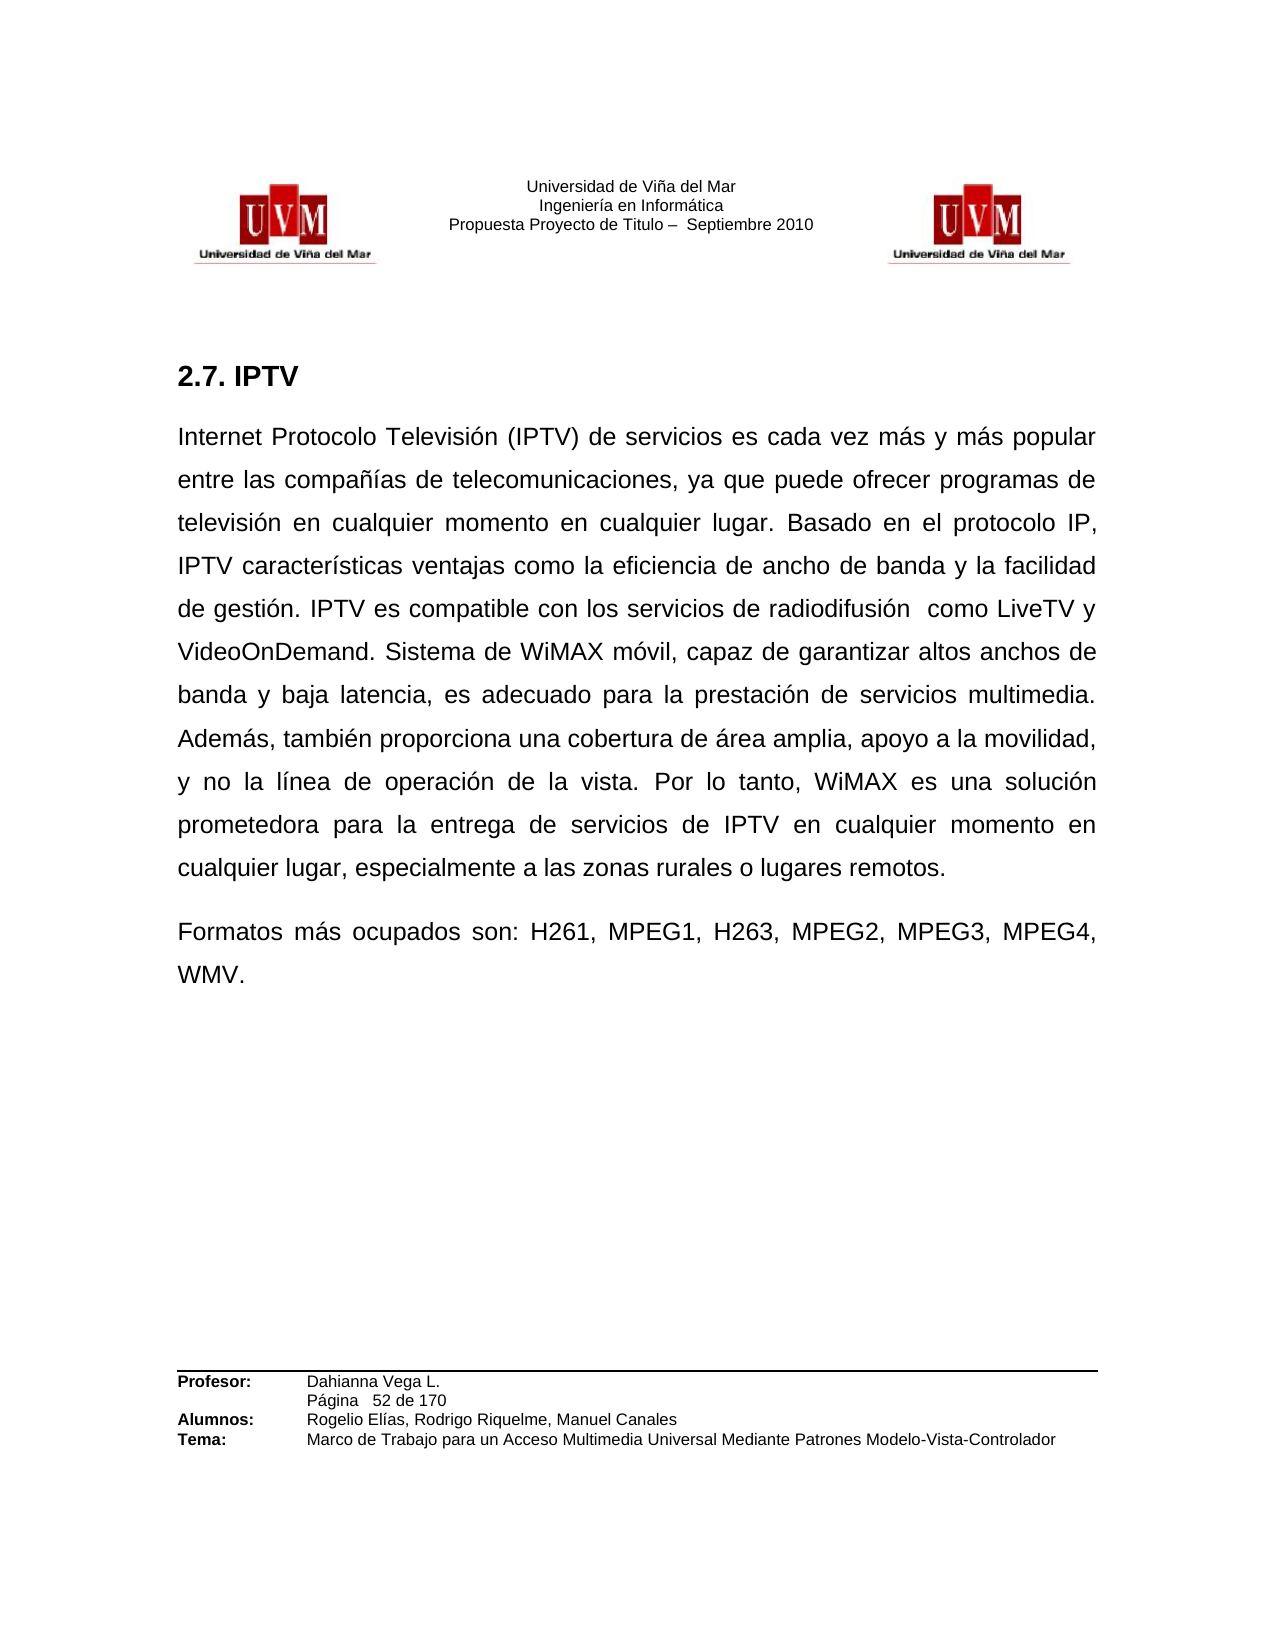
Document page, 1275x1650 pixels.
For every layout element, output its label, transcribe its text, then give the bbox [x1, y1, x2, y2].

picture [871, 176, 1084, 267]
picture [177, 176, 390, 267]
text Formatos más ocupados son: H261, MPEG1, H263, MPEG2, MPEG3, MPEG4, WMV. [177, 917, 1098, 989]
text Internet Protocolo Televisión (IPTV) de servicios es cada vez más y más popular entre las compañías de telecomunicaciones, ya que puede ofrecer programas de televisión en cualquier momento en cualquier lugar. Based on IP protocol, IPTV features advantages like bandwidth efficiency and ease of management.Basado en el protocolo IP, IPTV características ventajas como la eficiencia de ancho de banda y la facilidad de gestión. IPTV supports both broadcast and unicast services like LiveTV and VideoOnDemand.IPTV es compatible con los servicios de radiodifusión como LiveTV y VideoOnDemand. WiMAX wireless system, capable of ensuring high bandwidths and low latencies, is suitable for delivering multimedia services.Sistema de WiMAX móvil, capaz de garantizar altos anchos de banda y baja latencia, es adecuado para la prestación de servicios multimedia. In addition, it also provides wide area coverage, mobility support, and non-line-of-sight operation.Además, también proporciona una cobertura de área amplia, apoyo a la movilidad, y no la línea de operación de la vista. Therefore, WiMAX is a promising solution for delivering IPTV services anytime anywhere, especially to rural areas or remote locations.Por lo tanto, WiMAX es una solución prometedora para la entrega de servicios de IPTV en cualquier momento en cualquier lugar, especialmente a las zonas rurales o lugares remotos. [177, 422, 1098, 882]
subtitle 2.7. IPTV [177, 359, 1098, 392]
